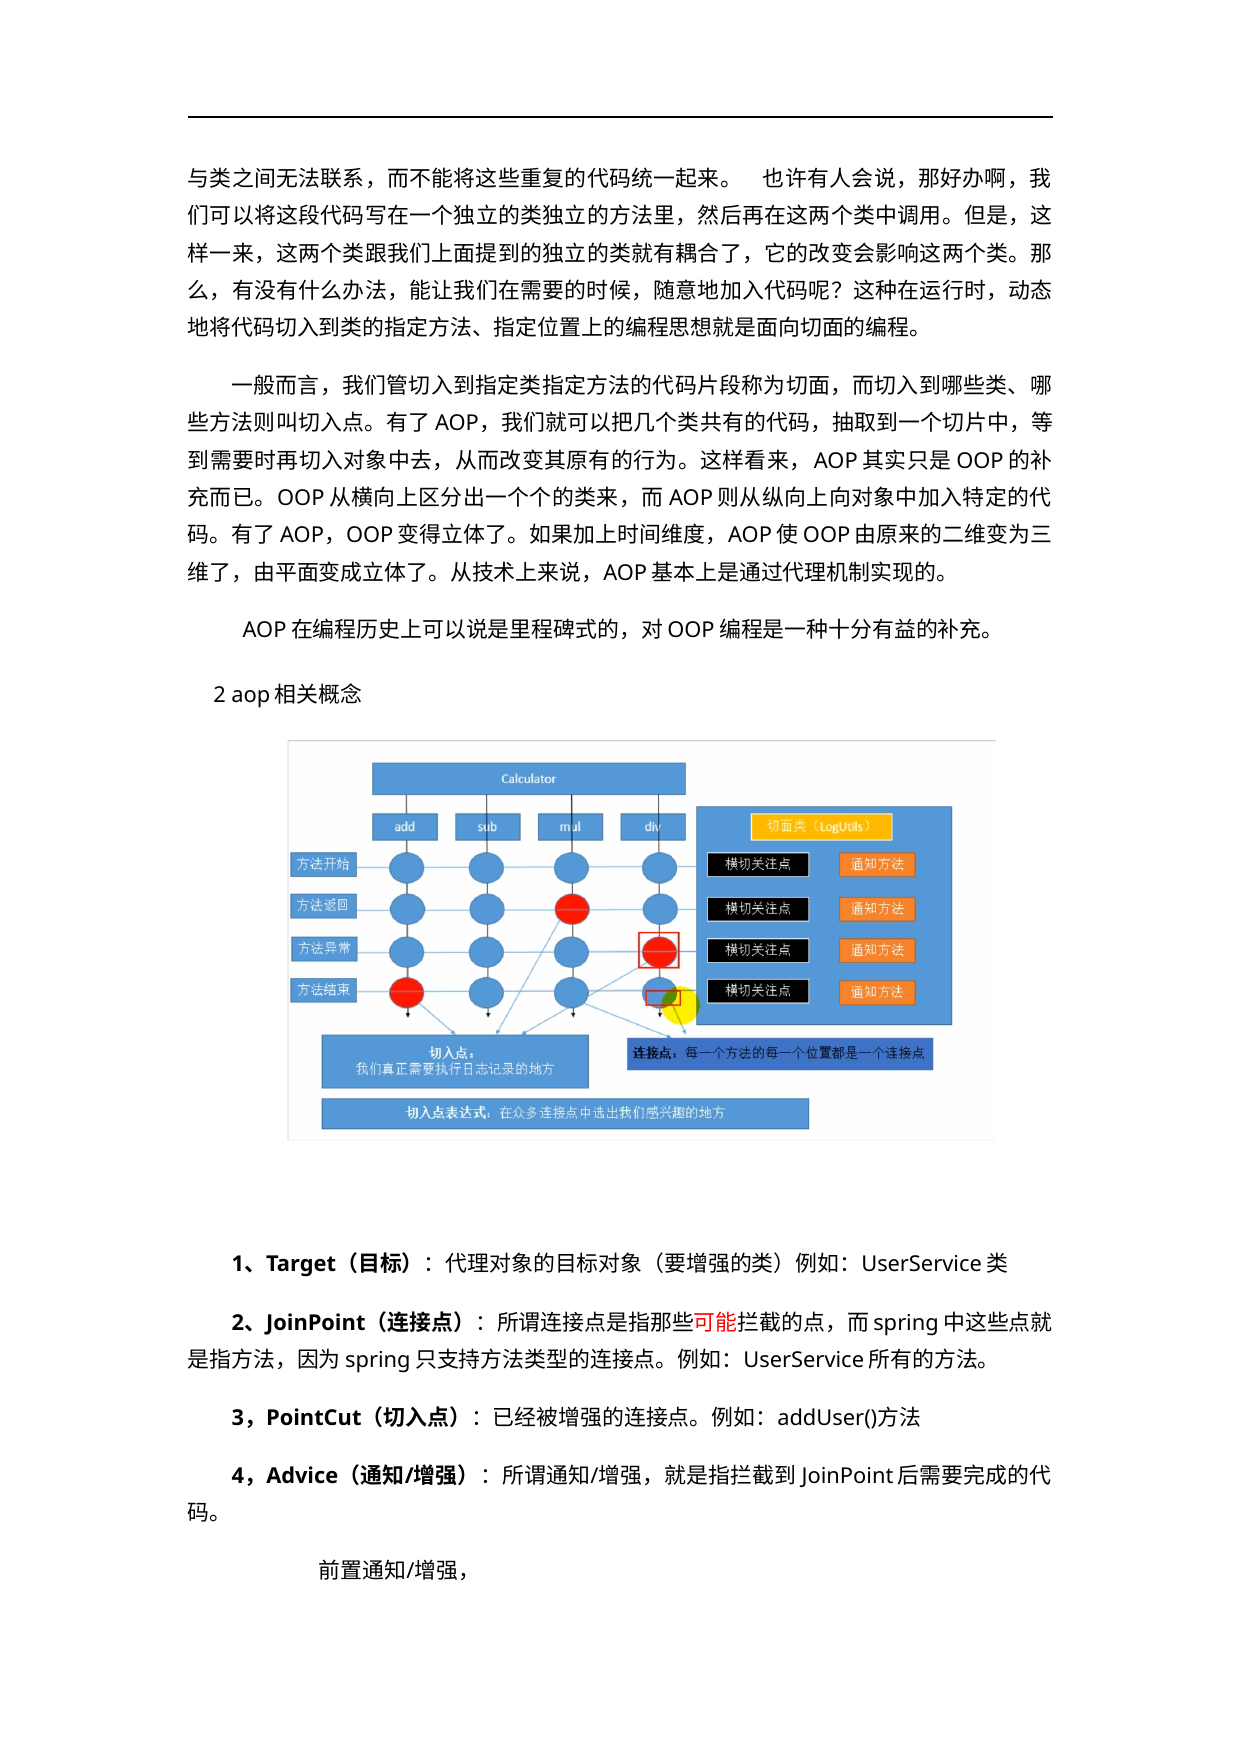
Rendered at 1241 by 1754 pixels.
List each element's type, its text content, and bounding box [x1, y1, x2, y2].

subtitle aop相关概念 [187, 676, 1053, 709]
picture [287, 740, 997, 1141]
text 前置通知/增强， [187, 1553, 1053, 1585]
text 4，Advice（通知/增强）：所谓通知/增强，就是指拦截到JoinPoint后需要完成的代码。 [187, 1457, 1053, 1527]
text 一般而言，我们管切入到指定类指定方法的代码片段称为切面，而切入到哪些类、哪些方法则叫切入点。有了AOP，我们就可以把几个类共有的代码，抽取到一个切片中，等到需要时再切入对象中去，从而改变其原有的行为。这样看来，AOP其实只是OOP的补充而已。OOP从横向上区分出一个个的类来，而AOP则从纵向上向对象中加入特定的代码。有了AOP，OOP变得立体了。如果加上时间维度，AOP使OOP由原来的二维变为三维了，由平面变成立体了。从技术上来说，AOP基本上是通过代理机制实现的。 [187, 368, 1053, 587]
text AOP在编程历史上可以说是里程碑式的，对OOP编程是一种十分有益的补充。 [187, 612, 1053, 645]
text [187, 161, 1053, 342]
text 1、Target（目标）：代理对象的目标对象（要增强的类）例如：UserService类 [187, 1246, 1053, 1279]
text 3，PointCut（切入点）：已经被增强的连接点。例如：addUser()方法 [187, 1399, 1053, 1432]
text 2、JoinPoint（连接点）：所谓连接点是指那些可能拦截的点，而spring中这些点就是指方法，因为spring只支持方法类型的连接点。例如：UserService所有的方法。 [187, 1304, 1053, 1374]
